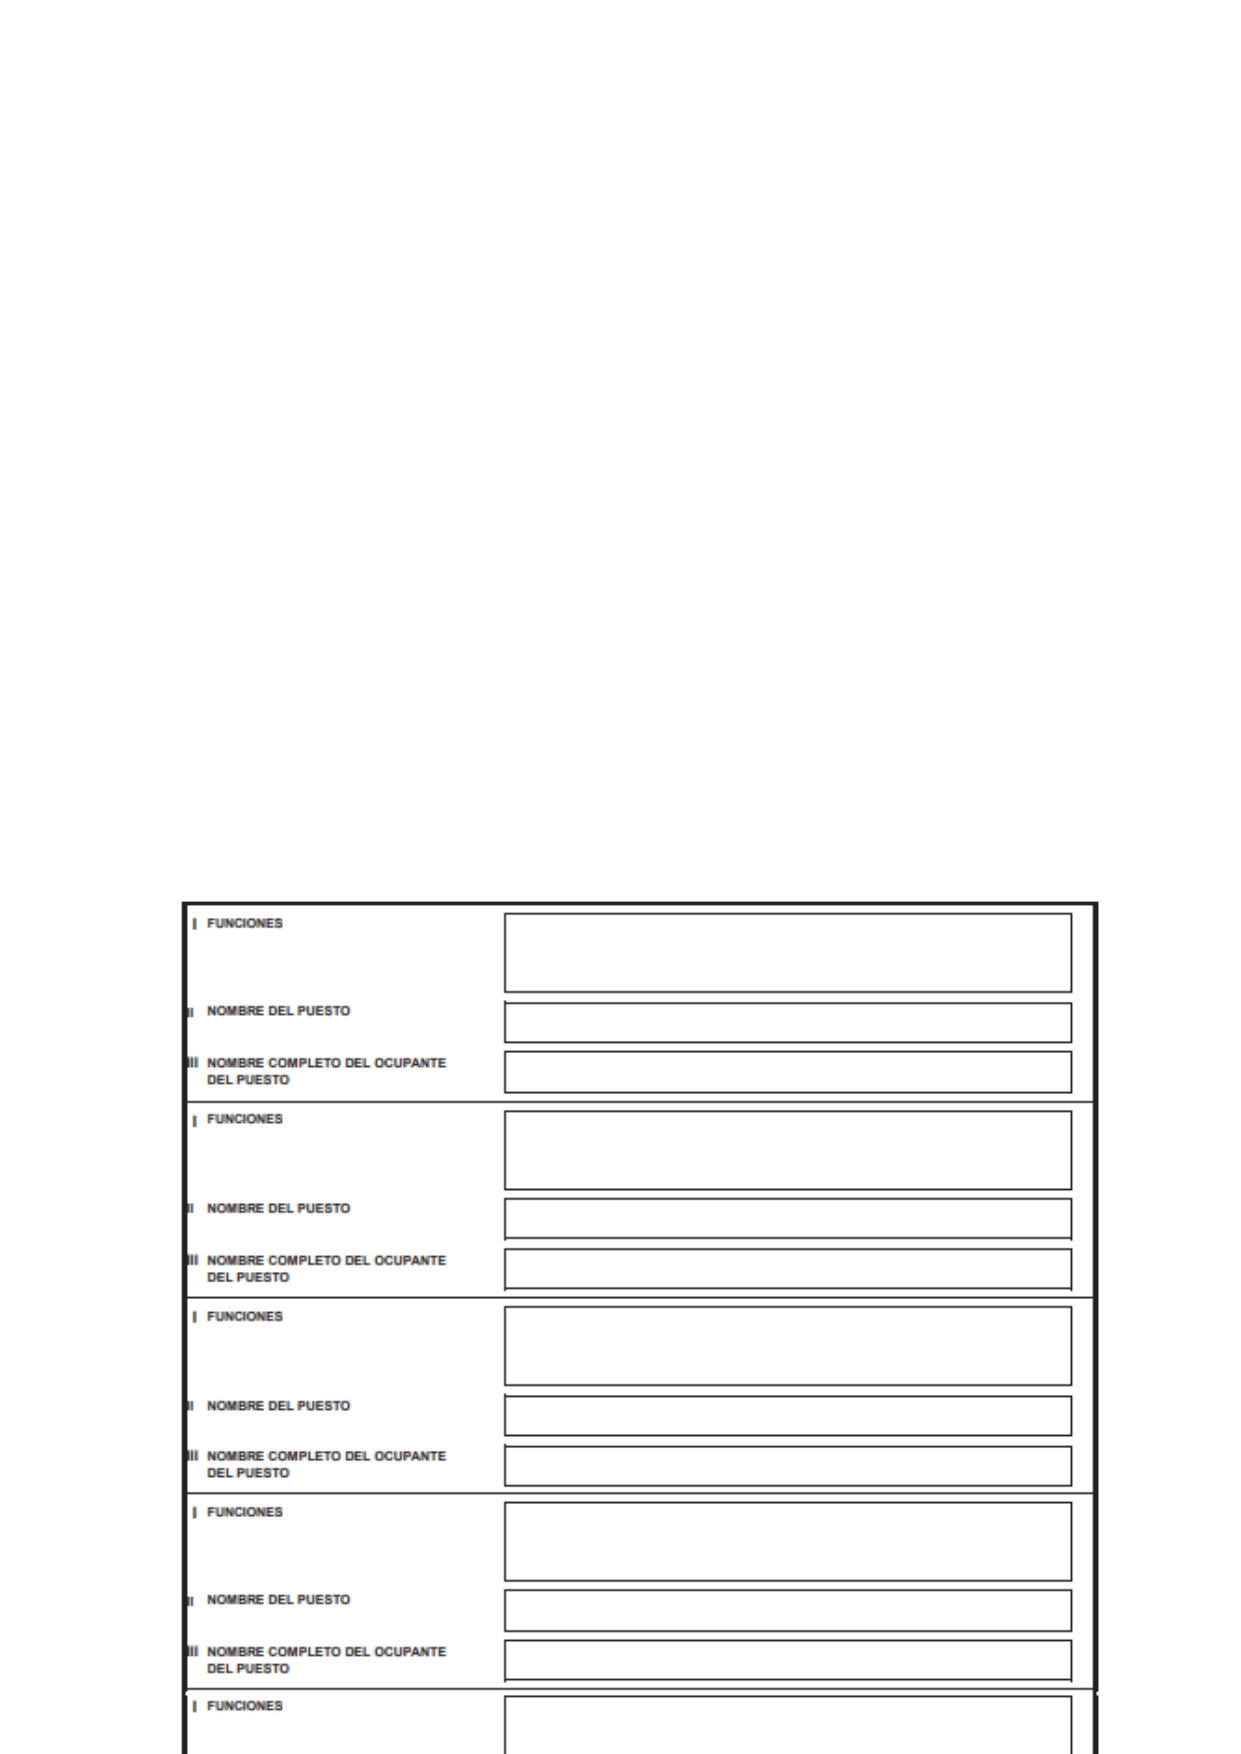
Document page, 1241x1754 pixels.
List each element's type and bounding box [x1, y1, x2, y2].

picture [148, 878, 1122, 1754]
